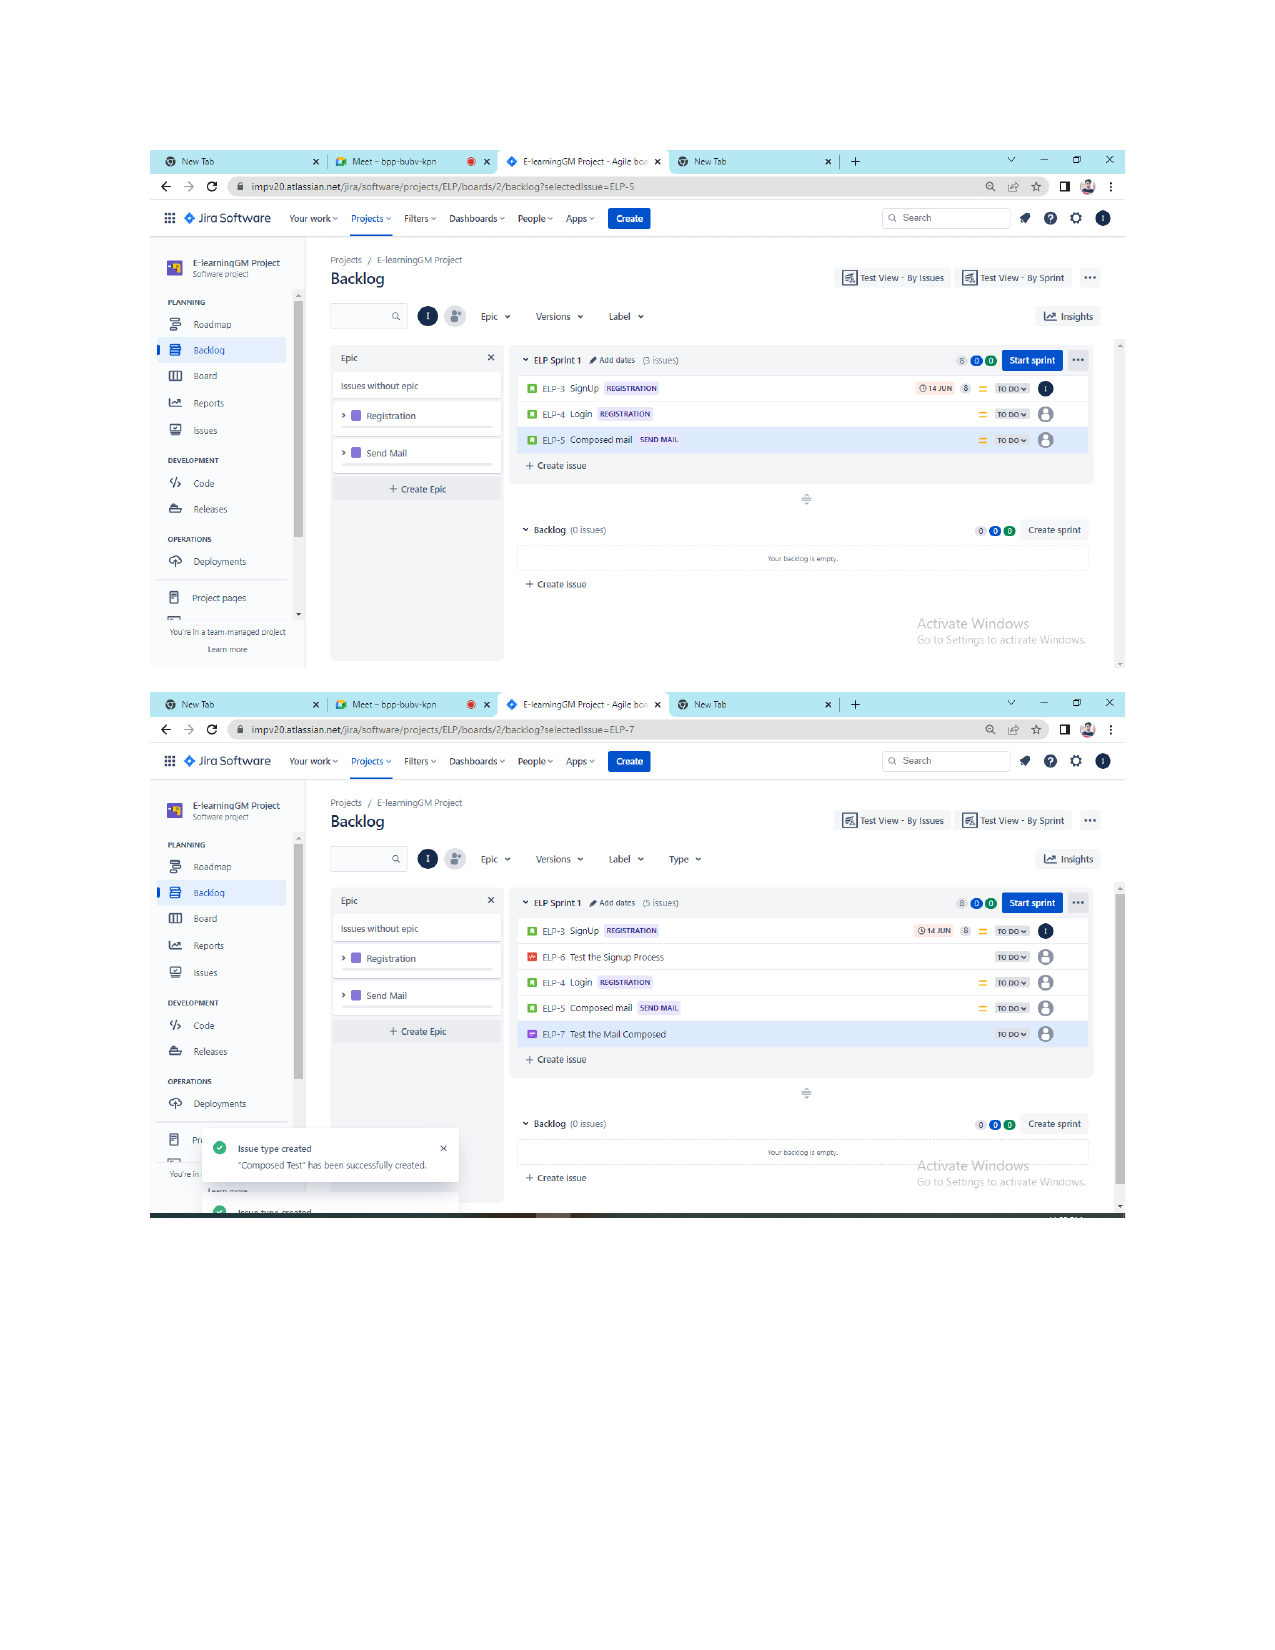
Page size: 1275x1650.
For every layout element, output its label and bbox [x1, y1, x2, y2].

picture [150, 692, 1126, 1218]
picture [150, 150, 1126, 668]
